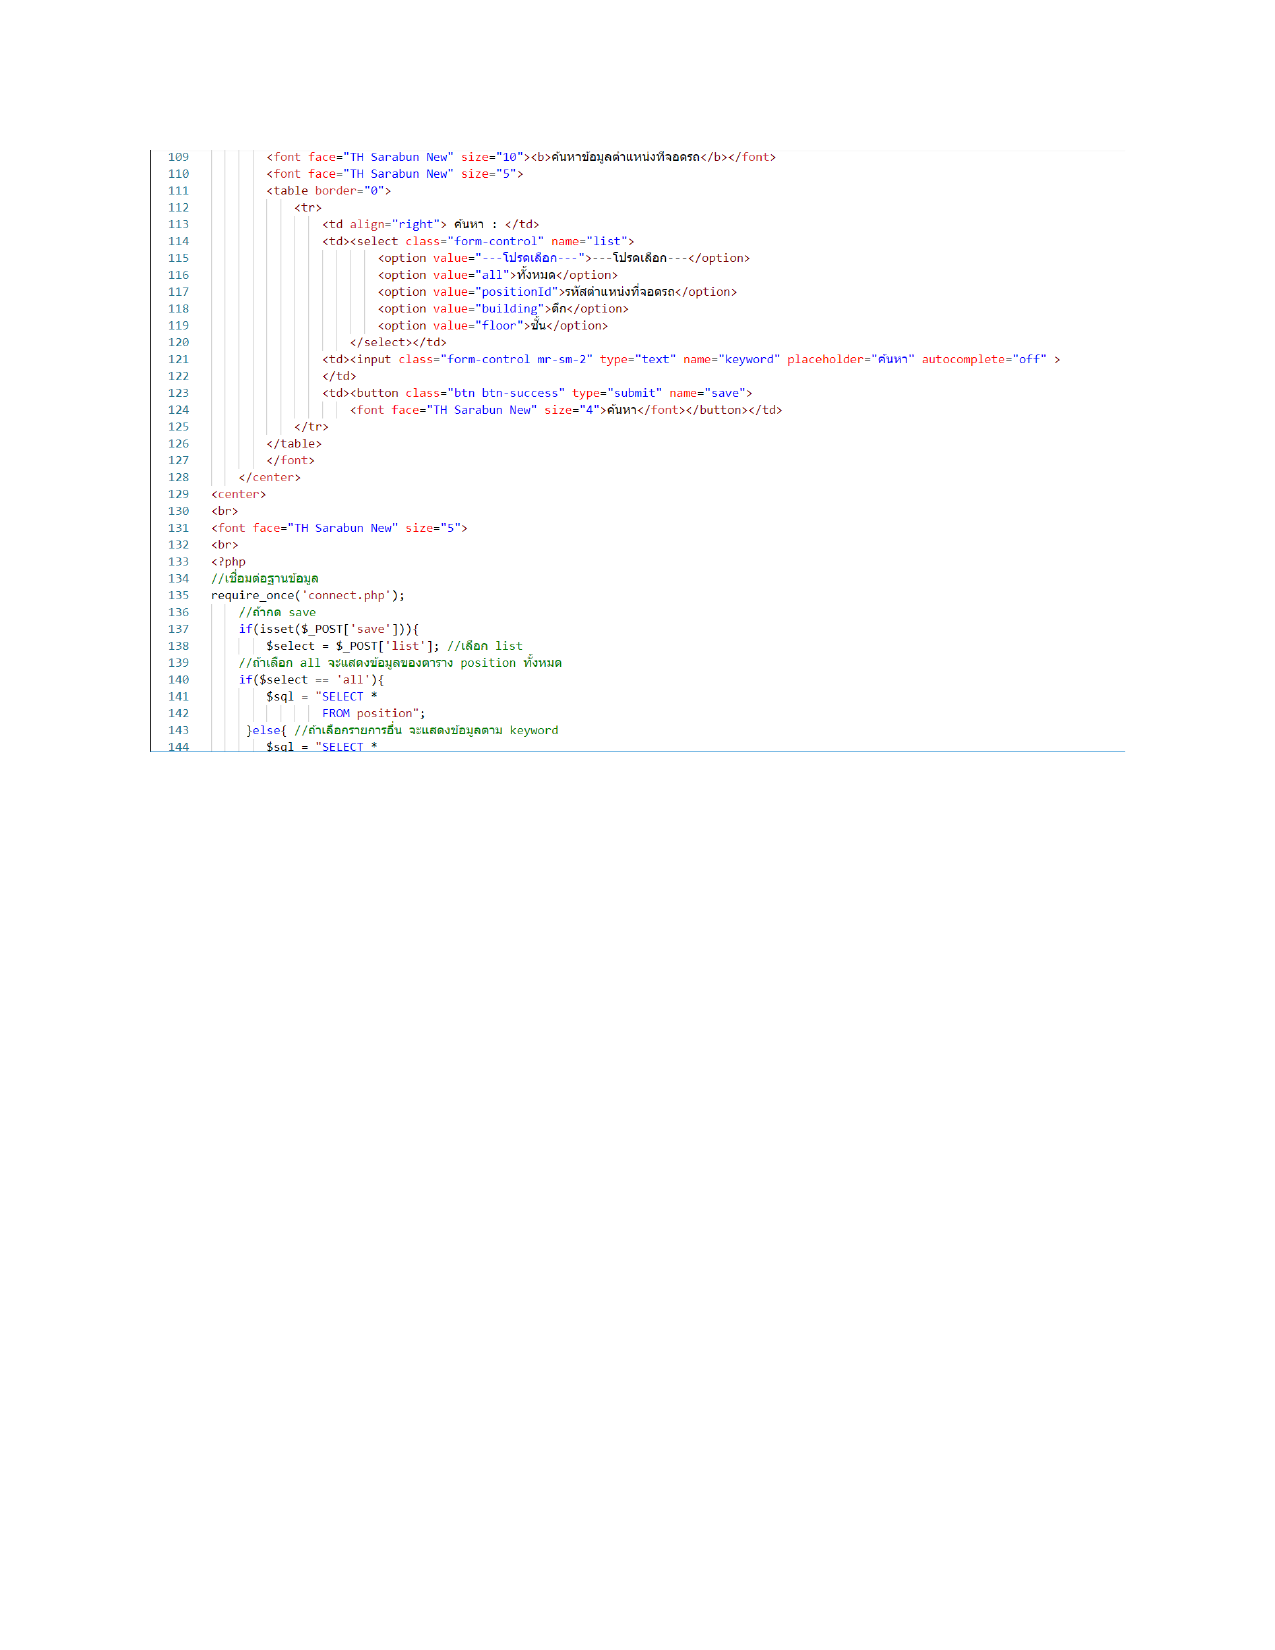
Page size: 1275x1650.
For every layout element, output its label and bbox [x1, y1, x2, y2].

picture [150, 150, 1125, 752]
